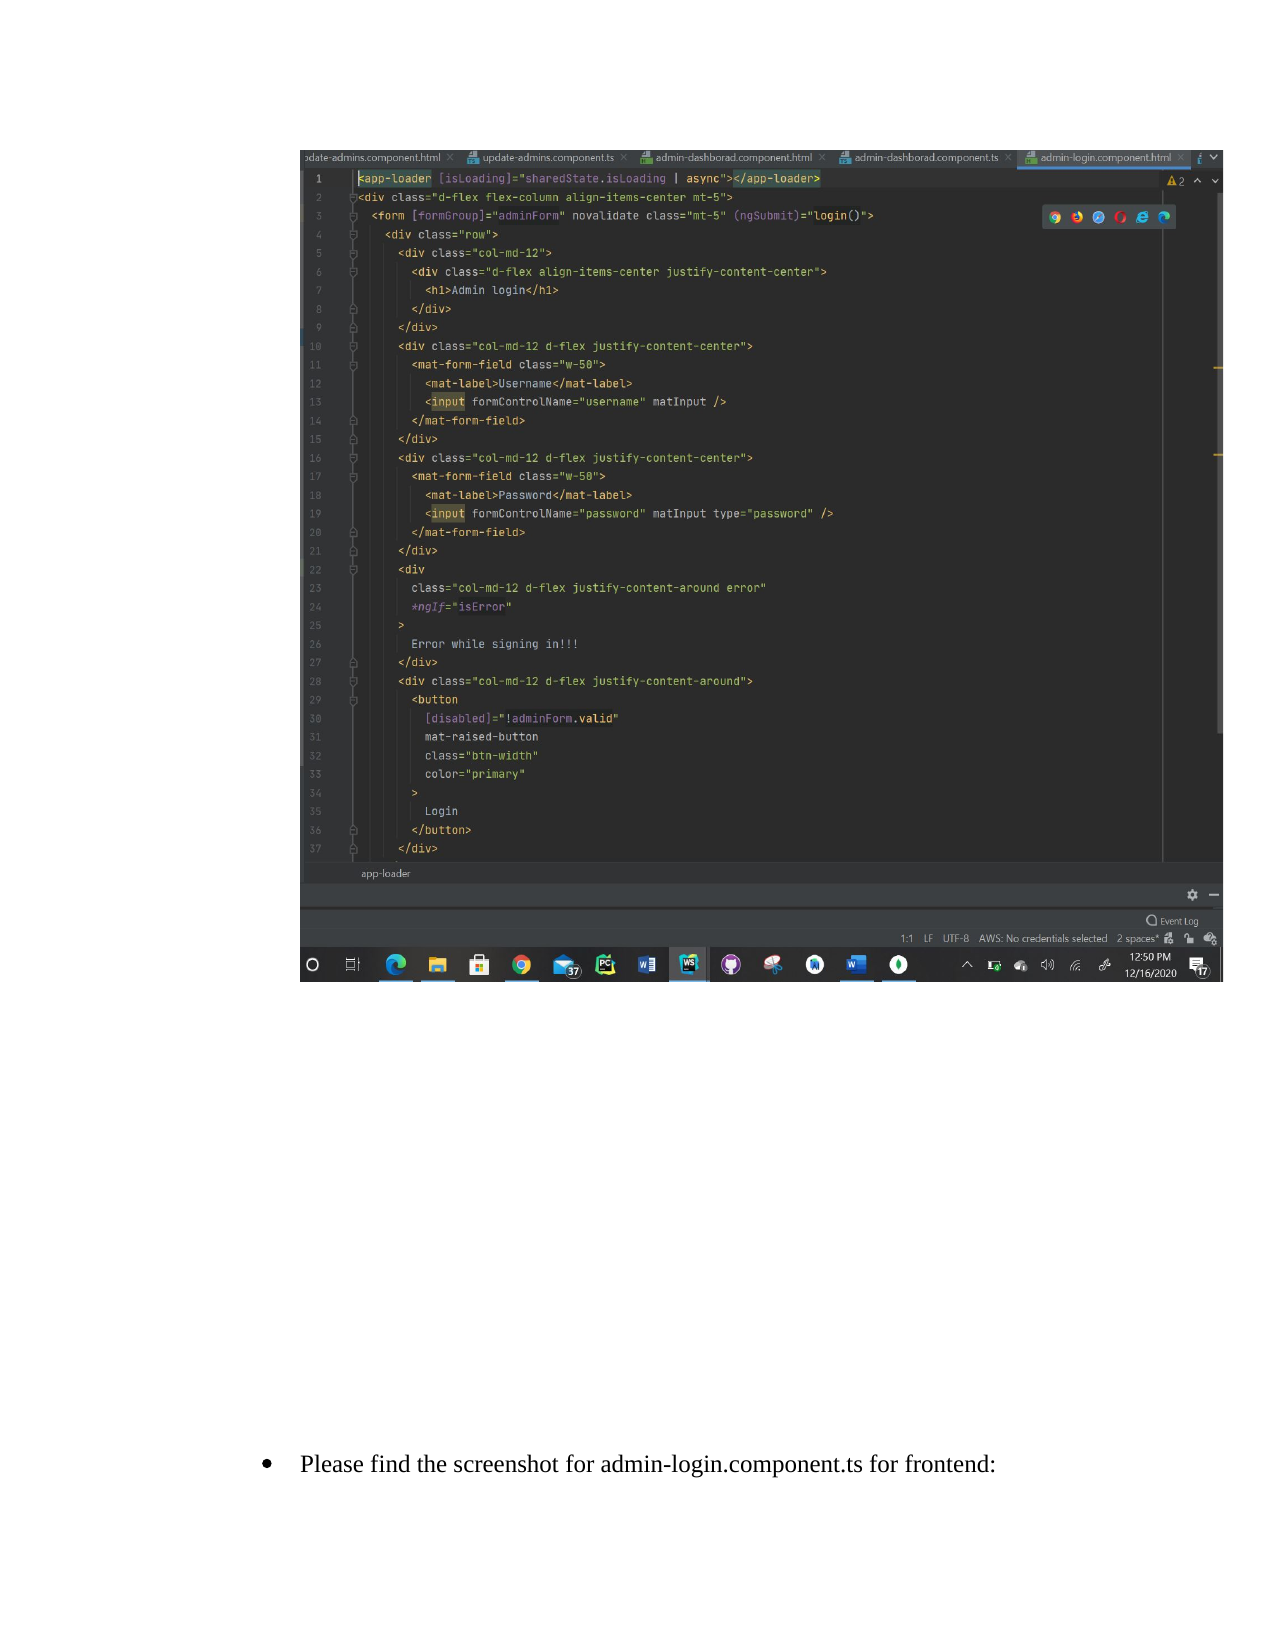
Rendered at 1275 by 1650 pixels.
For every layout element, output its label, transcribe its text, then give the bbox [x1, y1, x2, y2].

picture [300, 150, 1224, 982]
list Please find the screenshot for admin-login.component.ts for frontend: [262, 1449, 1125, 1478]
